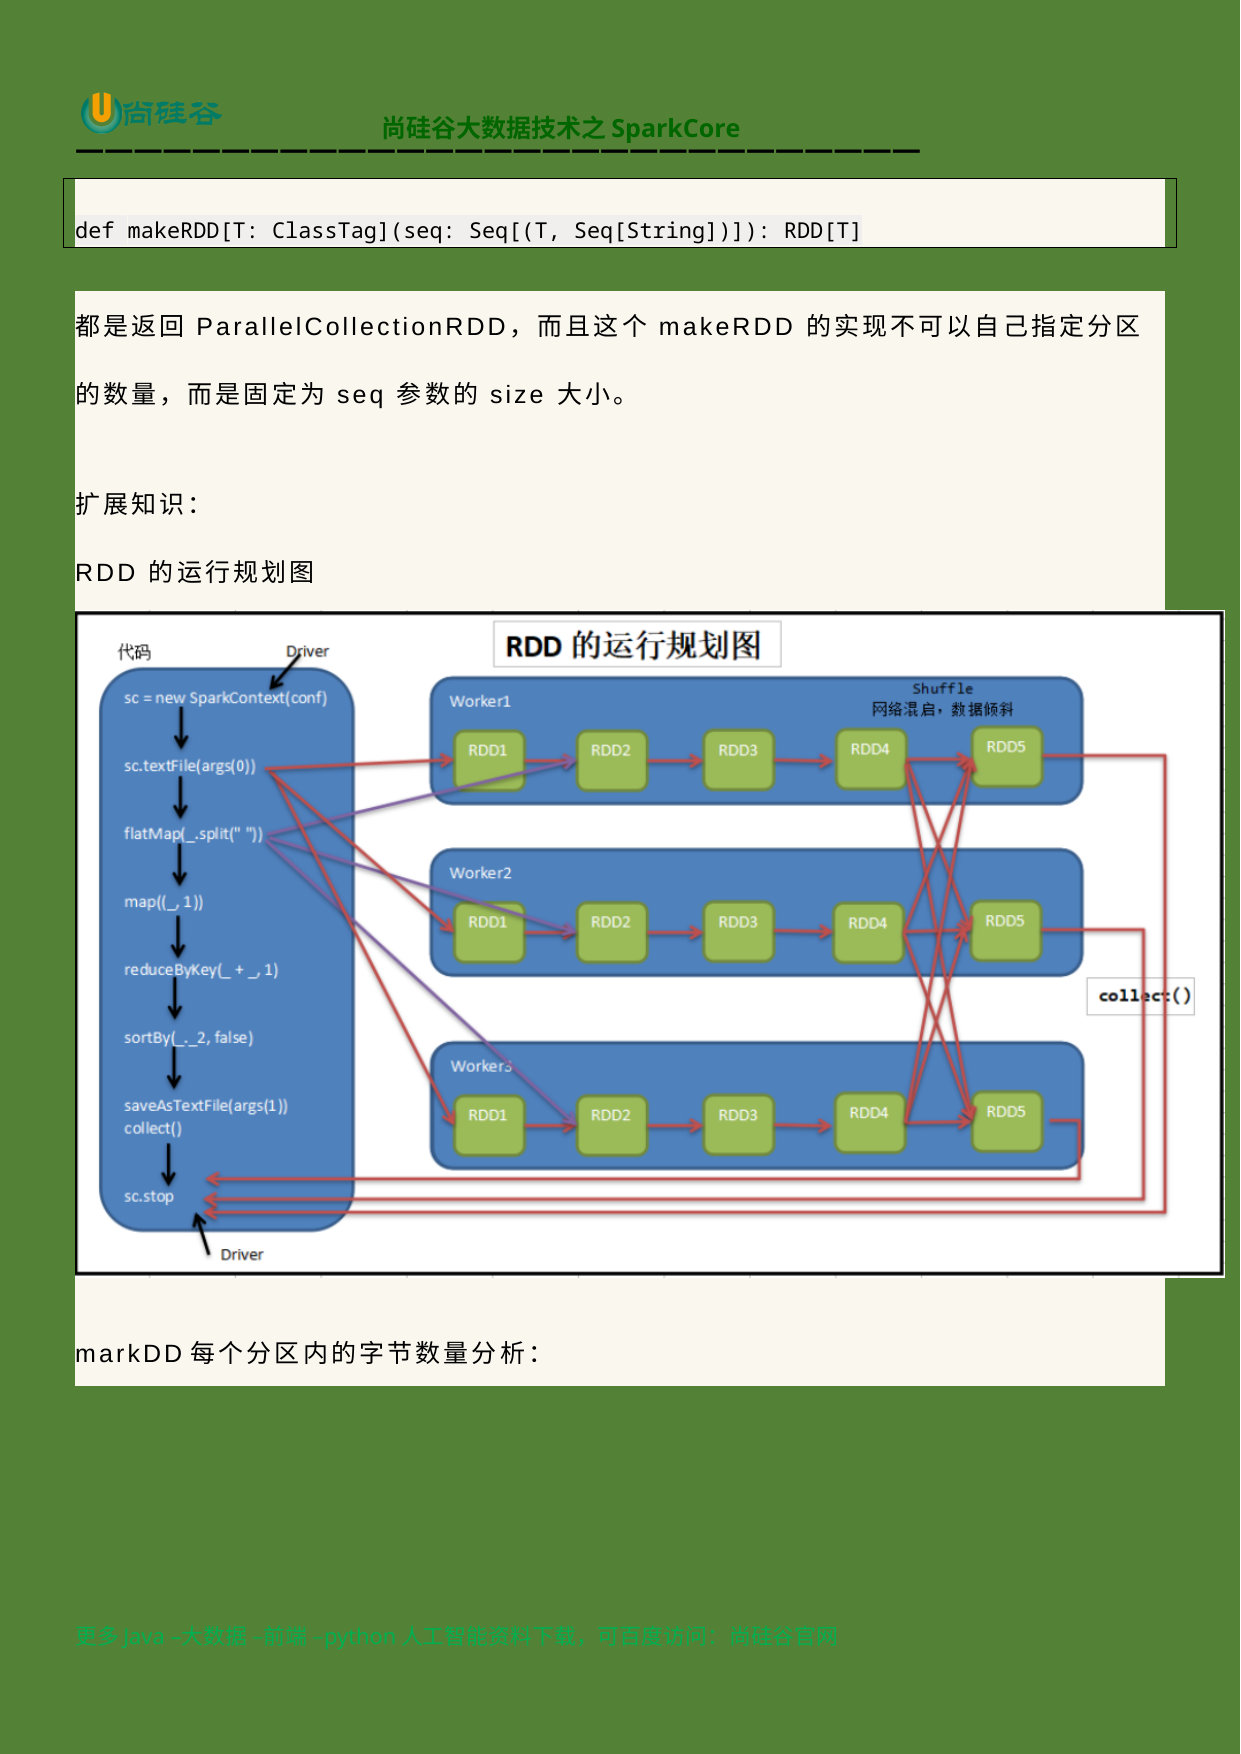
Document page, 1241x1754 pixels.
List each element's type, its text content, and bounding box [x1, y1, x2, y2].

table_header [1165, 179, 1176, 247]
text 扩展知识： RDD 的运行规划图 [75, 469, 1165, 605]
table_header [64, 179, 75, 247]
text markDD每个分区内的字节数量分析： [75, 1318, 1165, 1386]
text 都是返回 ParallelCollectionRDD，而且这个 makeRDD 的实现不可以自己指定分区的数量，而是固定为 seq 参数的 size 大小。 [75, 291, 1165, 426]
picture [75, 610, 1225, 1278]
picture [75, 88, 226, 138]
